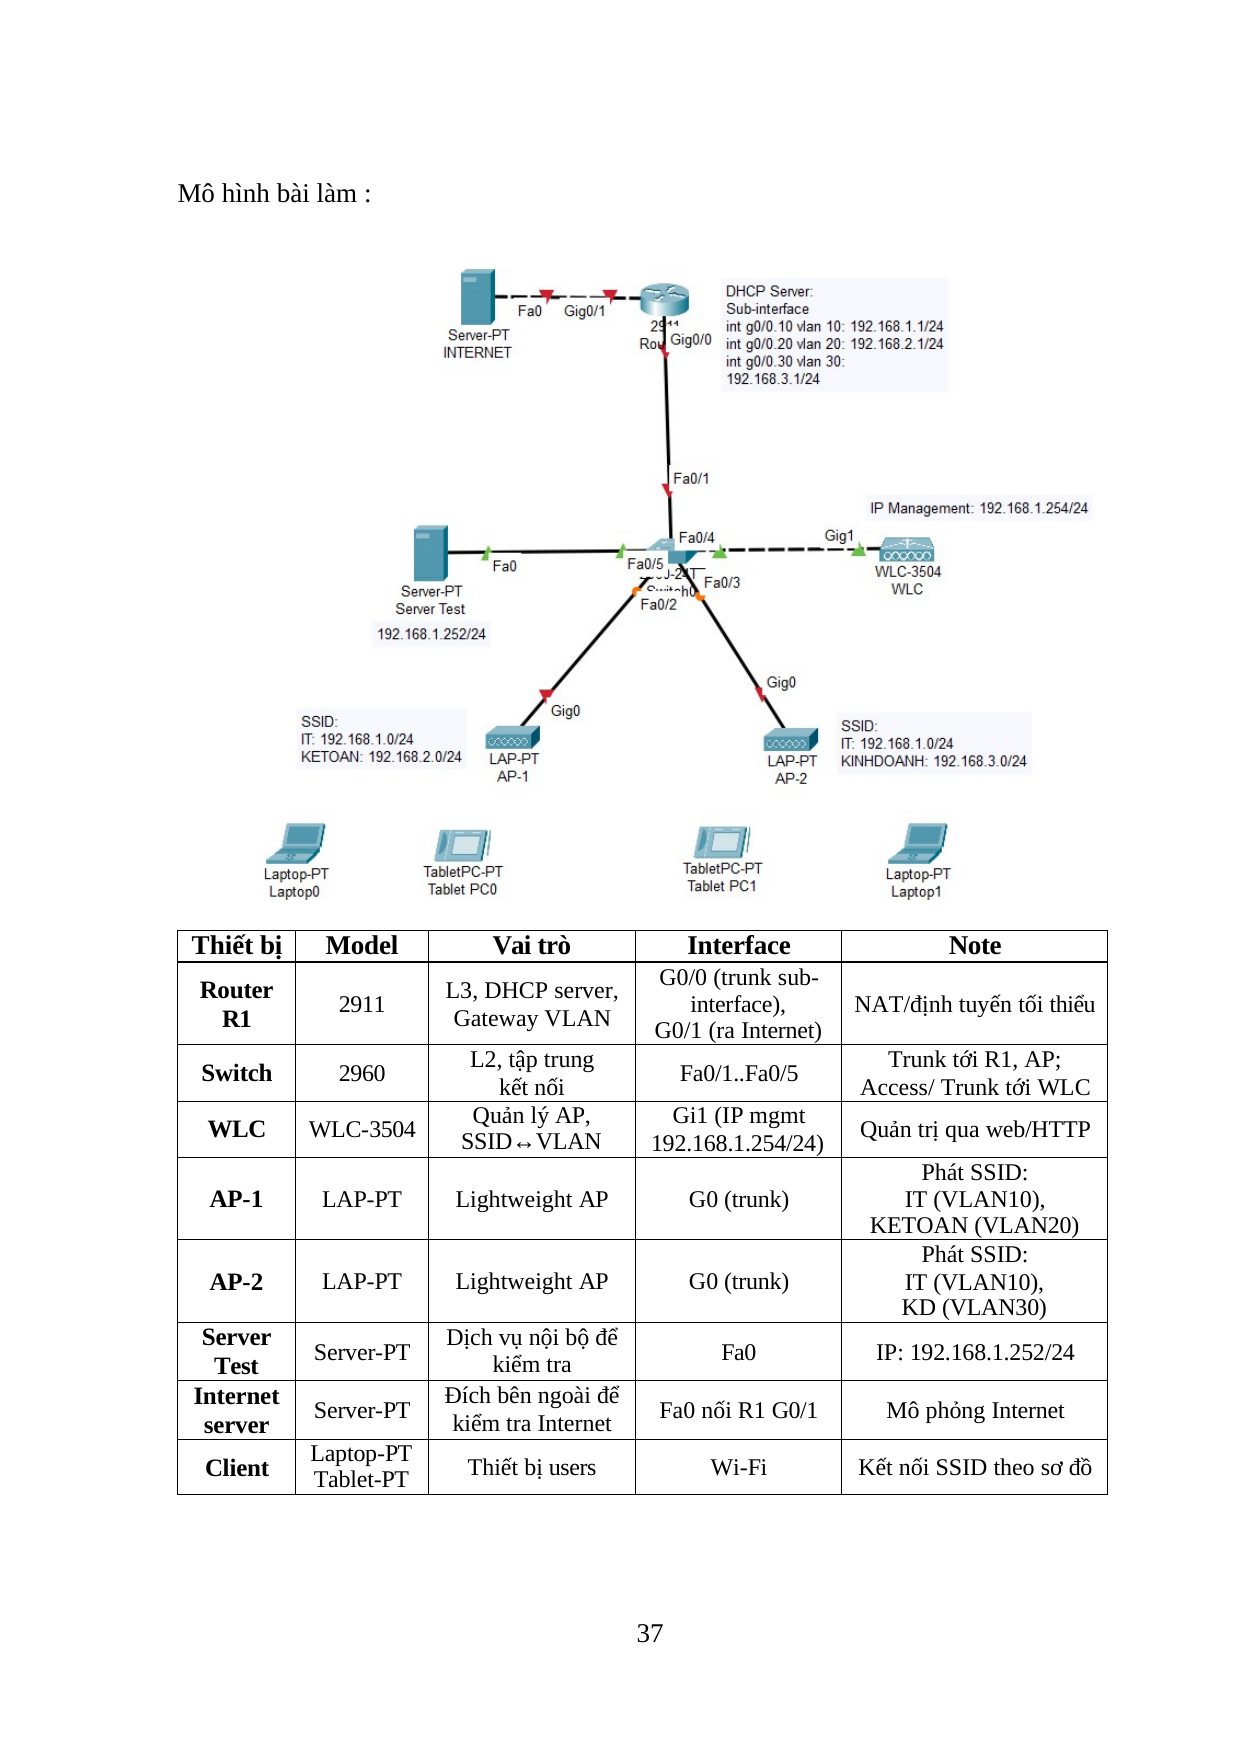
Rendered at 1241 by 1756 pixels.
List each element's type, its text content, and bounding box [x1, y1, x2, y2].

table_header Model [296, 931, 428, 961]
table_cell G0/0 (trunk sub- interface), G0/1 (ra Internet) [636, 963, 841, 1044]
table_cell G0 (trunk) [636, 1240, 841, 1322]
table_cell Server-PT [296, 1381, 428, 1439]
table_header Thiết bị [178, 931, 295, 961]
table_cell L3, DHCP server, Gateway VLAN [429, 963, 635, 1044]
table_cell Trunk tới R1, AP; Access/ Trunk tới WLC [842, 1045, 1107, 1101]
table_cell Gi1 (IP mgmt 192.168.1.254/24) [636, 1102, 841, 1157]
table_cell Fa0 nối R1 G0/1 [636, 1381, 841, 1439]
table_cell Switch [178, 1045, 295, 1101]
table_cell Dịch vụ nội bộ để kiểm tra [429, 1323, 635, 1380]
table_cell L2, tập trung kết nối [429, 1045, 635, 1101]
table_cell Đích bên ngoài để kiểm tra Internet [429, 1381, 635, 1439]
table_header Note [842, 931, 1107, 961]
table_header Vai trò [429, 931, 635, 961]
table_cell Laptop-PT Tablet-PT [296, 1440, 428, 1494]
table_cell Quản trị qua web/HTTP [842, 1102, 1107, 1157]
table_cell AP-2 [178, 1240, 295, 1322]
table_cell Server-PT [296, 1323, 428, 1380]
table_cell LAP-PT [296, 1240, 428, 1322]
table_header Interface [636, 931, 841, 961]
text Mô hình bài làm : [177, 177, 1196, 208]
table_cell Router R1 [178, 963, 295, 1044]
table_cell NAT/định tuyến tối thiểu [842, 963, 1107, 1044]
table_cell Quản lý AP, SSID↔VLAN [429, 1102, 635, 1157]
table_cell G0 (trunk) [636, 1158, 841, 1239]
table_cell Thiết bị users [429, 1440, 635, 1494]
table_cell IP: 192.168.1.252/24 [842, 1323, 1107, 1380]
table_cell Fa0/1..Fa0/5 [636, 1045, 841, 1101]
picture [264, 268, 1093, 900]
table_cell Phát SSID: IT (VLAN10), KETOAN (VLAN20) [842, 1158, 1107, 1239]
table_cell LAP-PT [296, 1158, 428, 1239]
table_cell WLC [178, 1102, 295, 1157]
table_cell Fa0 [636, 1323, 841, 1380]
table_cell Kết nối SSID theo sơ đồ [842, 1440, 1107, 1494]
table_cell 2960 [296, 1045, 428, 1101]
table_cell Lightweight AP [429, 1240, 635, 1322]
table_cell Phát SSID: IT (VLAN10), KD (VLAN30) [842, 1240, 1107, 1322]
table_cell Internet server [178, 1381, 295, 1439]
table_cell AP-1 [178, 1158, 295, 1239]
table_cell WLC-3504 [296, 1102, 428, 1157]
table_cell Server Test [178, 1323, 295, 1380]
table_cell Lightweight AP [429, 1158, 635, 1239]
table_cell 2911 [296, 963, 428, 1044]
table_cell Client [178, 1440, 295, 1494]
table_cell Mô phỏng Internet [842, 1381, 1107, 1439]
table_cell Wi-Fi [636, 1440, 841, 1494]
